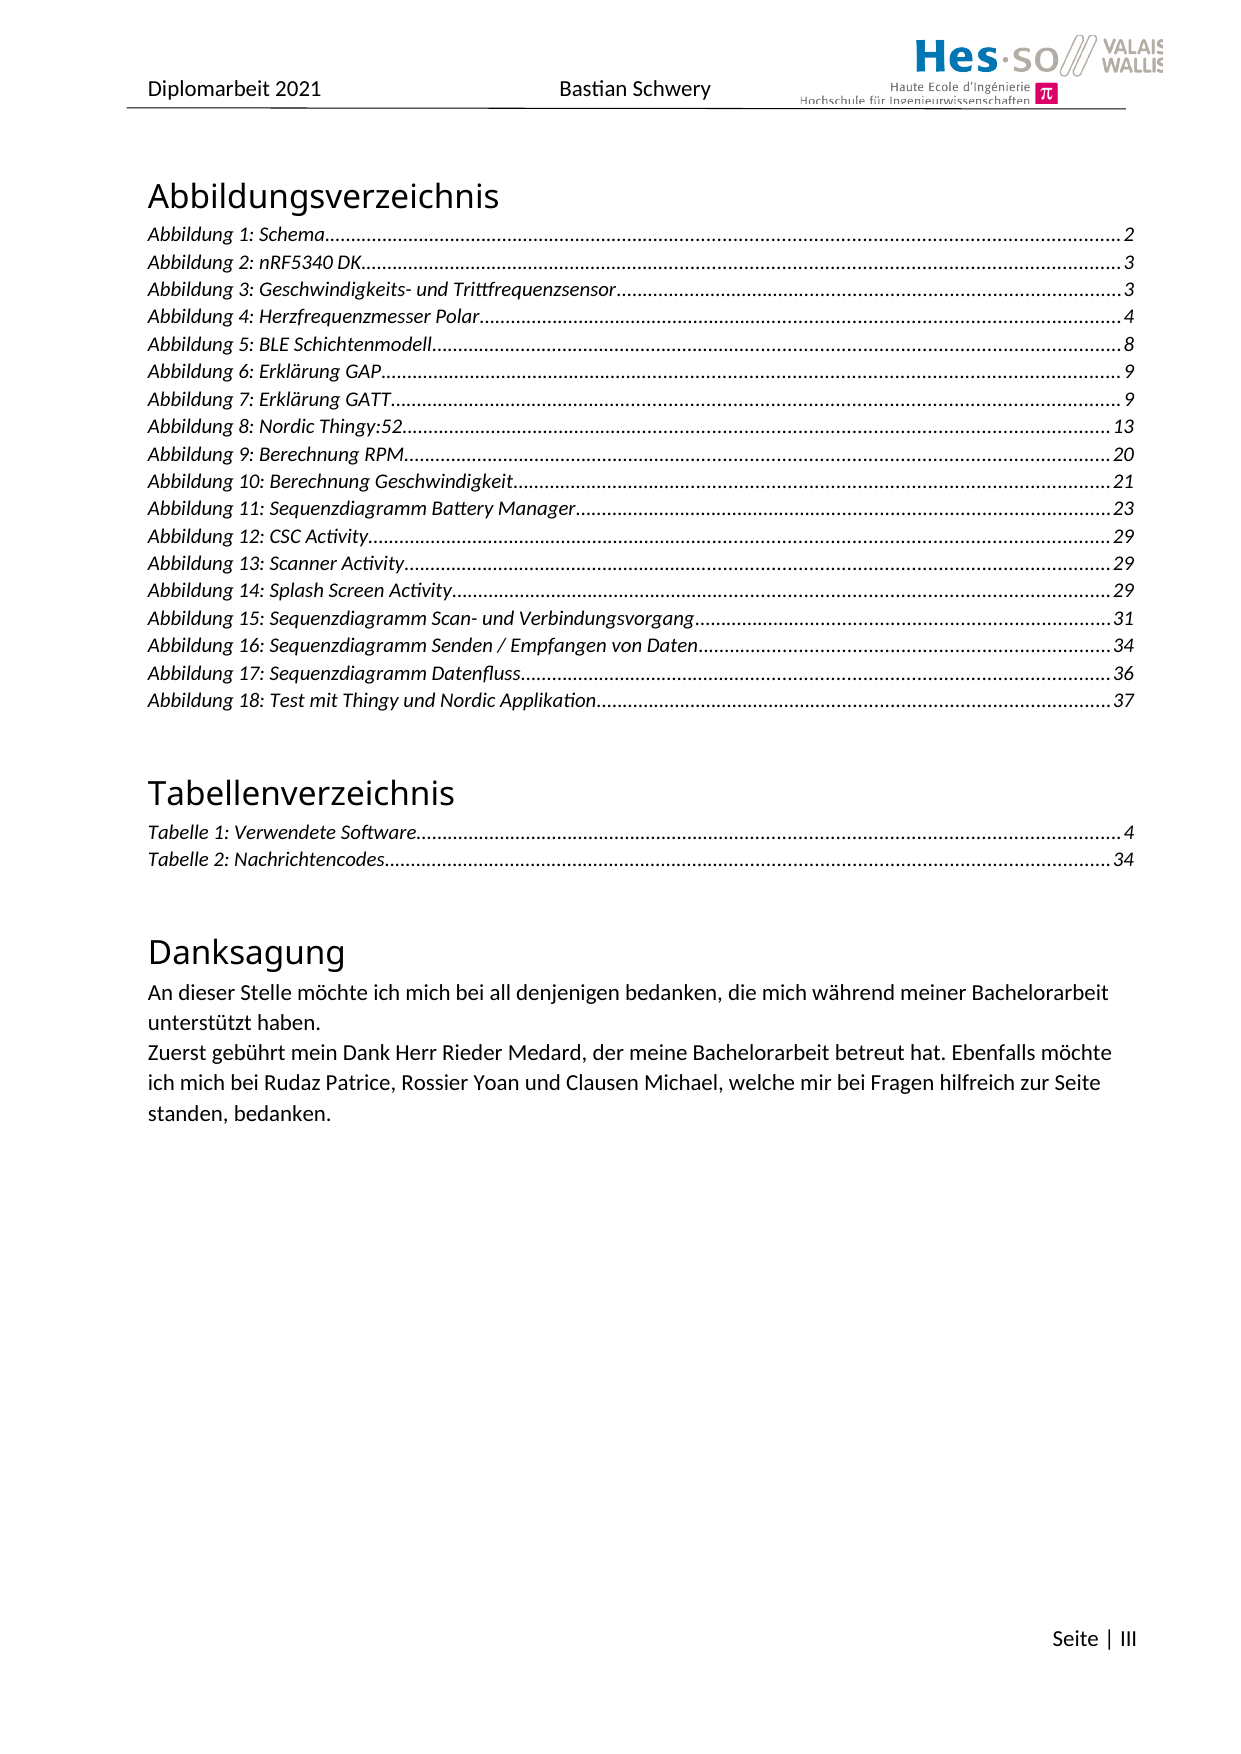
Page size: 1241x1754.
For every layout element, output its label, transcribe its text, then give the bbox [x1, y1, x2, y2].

picture [800, 35, 1163, 104]
text Abbildung 4: Herzfrequenzmesser Polar 4 [148, 304, 1137, 329]
text Abbildung 17: Sequenzdiagramm Datenfluss 36 [148, 660, 1137, 685]
subtitle Danksagung [148, 929, 1137, 974]
text Abbildung 3: Geschwindigkeits- und Trittfrequenzsensor 3 [148, 276, 1137, 302]
text Tabelle 2: Nachrichtencodes 34 [148, 846, 1137, 872]
text Abbildung 8: Nordic Thingy:52 13 [148, 413, 1137, 439]
text Abbildung 14: Splash Screen Activity 29 [148, 578, 1137, 603]
text Abbildung 16: Sequenzdiagramm Senden / Empfangen von Daten 34 [148, 632, 1137, 658]
text Abbildung 5: BLE Schichtenmodell 8 [148, 331, 1137, 357]
text Abbildung 10: Berechnung Geschwindigkeit 21 [148, 468, 1137, 493]
text Abbildung 18: Test mit Thingy und Nordic Applikation 37 [148, 687, 1137, 713]
text Abbildung 6: Erklärung GAP 9 [148, 358, 1137, 384]
text Abbildung 12: CSC Activity 29 [148, 523, 1137, 548]
text Abbildung 15: Sequenzdiagramm Scan- und Verbindungsvorgang 31 [148, 605, 1137, 631]
text Abbildung 1: Schema 2 [148, 222, 1137, 247]
text Abbildung 9: Berechnung RPM 20 [148, 441, 1137, 466]
text Abbildung 13: Scanner Activity 29 [148, 550, 1137, 576]
text Tabelle 1: Verwendete Software 4 [148, 819, 1137, 844]
text Abbildung 2: nRF5340 DK 3 [148, 249, 1137, 274]
text An dieser Stelle möchte ich mich bei all denjenigen bedanken, die mich während meiner Bachelorarbeit unterstützt haben. Zuerst gebührt mein Dank Herr Rieder Medard, der meine Bachelorarbeit betreut hat. Ebenfalls möchte ich mich bei Rudaz Patrice, Rossier Yoan und Clausen Michael, welche mir bei Fragen hilfreich zur Seite standen, bedanken. [148, 978, 1137, 1127]
subtitle Abbildungsverzeichnis [148, 173, 1137, 218]
text Abbildung 11: Sequenzdiagramm Battery Manager 23 [148, 496, 1137, 521]
text Abbildung 7: Erklärung GATT 9 [148, 386, 1137, 411]
subtitle Tabellenverzeichnis [148, 770, 1137, 815]
